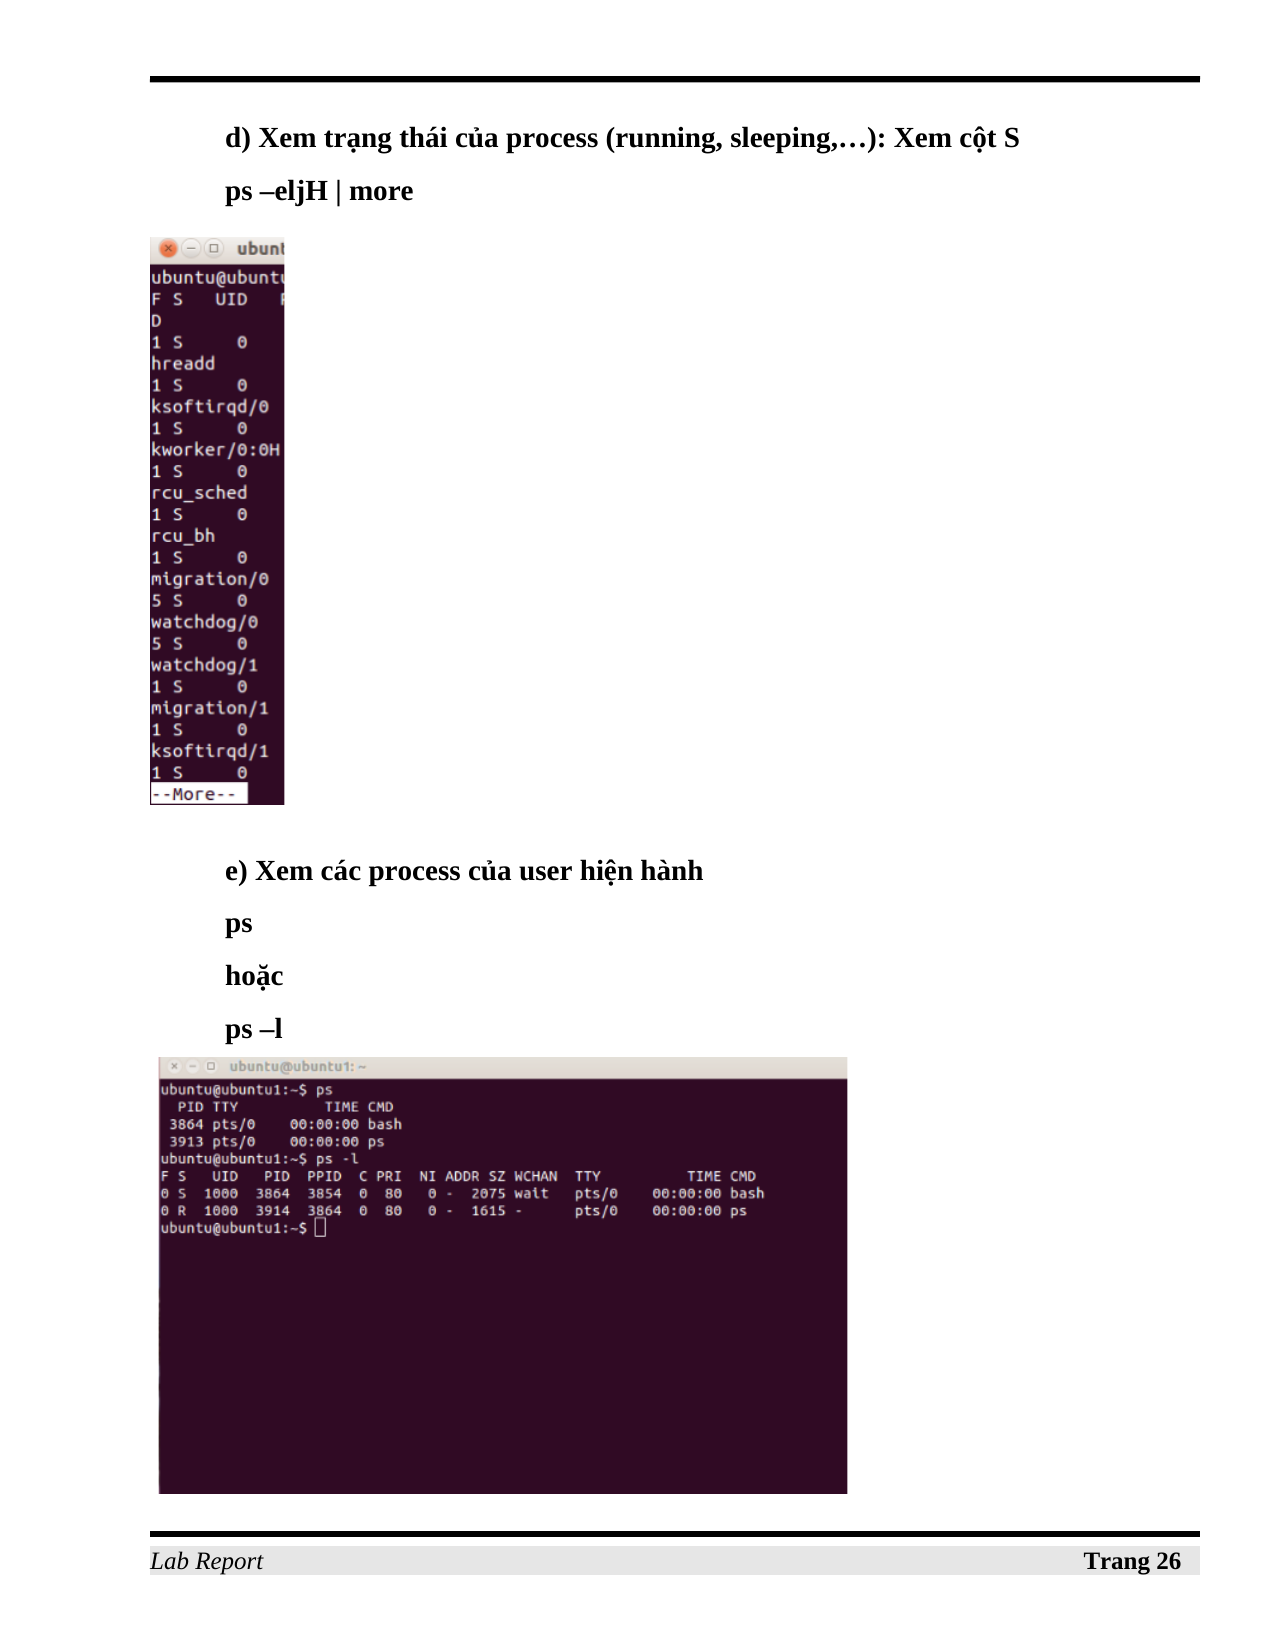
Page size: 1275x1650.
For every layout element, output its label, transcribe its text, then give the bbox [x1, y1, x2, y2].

text ps –eljH | more [150, 173, 1200, 206]
text ps [150, 906, 1200, 939]
text d) Xem trạng thái của process (running, sleeping,…): Xem cột S [150, 120, 1200, 153]
text e) Xem các process của user hiện hành [150, 226, 1200, 886]
picture [150, 237, 285, 805]
text ps –l [150, 1011, 1200, 1045]
picture [158, 1057, 848, 1494]
text hoặc [150, 958, 1200, 992]
